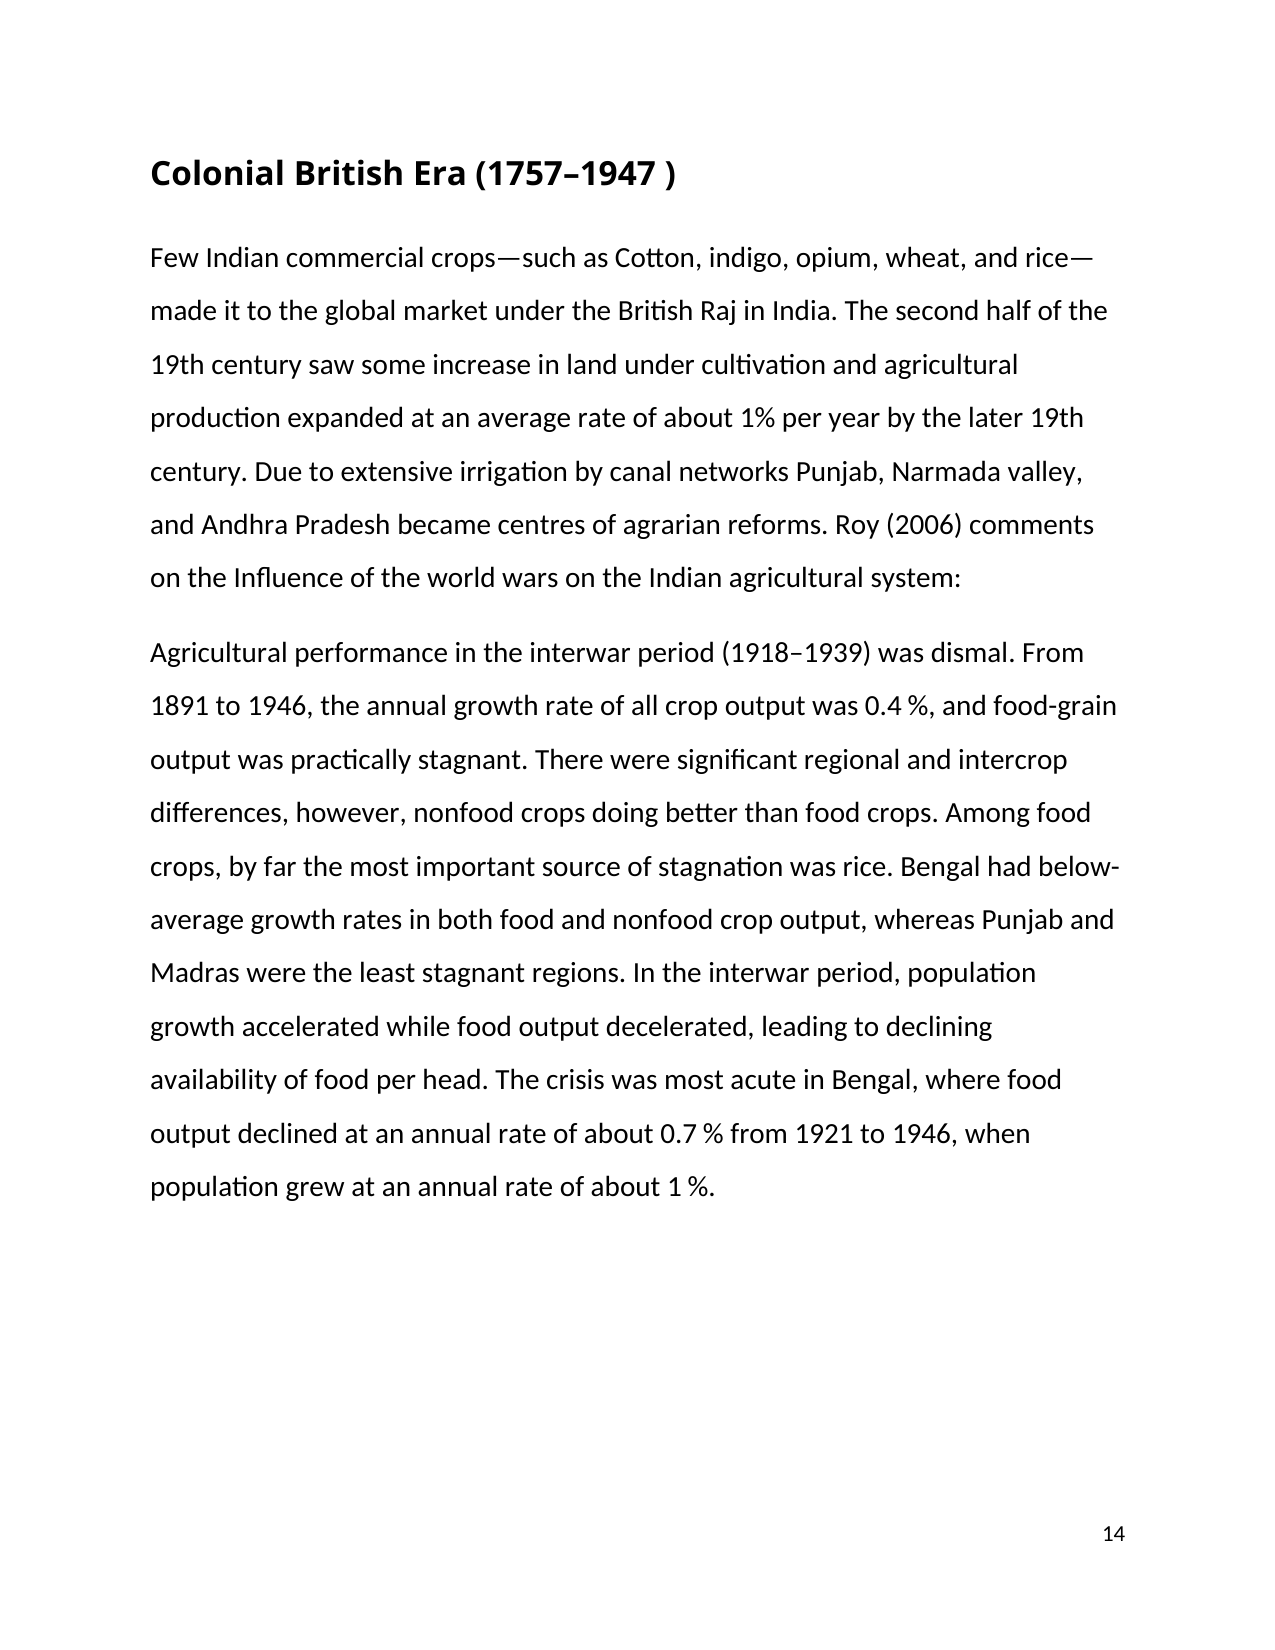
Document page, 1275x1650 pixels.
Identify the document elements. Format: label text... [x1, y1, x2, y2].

text Few Indian commercial crops—such as Cotton, indigo, opium, wheat, and rice—made it to the global market under the British Raj in India. The second half of the 19th century saw some increase in land under cultivation and agricultural production expanded at an average rate of about 1% per year by the later 19th century. Due to extensive irrigation by canal networks Punjab, Narmada valley, and Andhra Pradesh became centres of agrarian reforms. Roy (2006) comments on the Influence of the world wars on the Indian agricultural system: [150, 239, 1125, 595]
text Agricultural performance in the interwar period (1918–1939) was dismal. From 1891 to 1946, the annual growth rate of all crop output was 0.4 %, and food-grain output was practically stagnant. There were significant regional and intercrop differences, however, nonfood crops doing better than food crops. Among food crops, by far the most important source of stagnation was rice. Bengal had below-average growth rates in both food and nonfood crop output, whereas Punjab and Madras were the least stagnant regions. In the interwar period, population growth accelerated while food output decelerated, leading to declining availability of food per head. The crisis was most acute in Bengal, where food output declined at an annual rate of about 0.7 % from 1921 to 1946, when population grew at an annual rate of about 1 %. [150, 634, 1125, 1204]
text Colonial British Era (1757–1947 ) [150, 150, 1125, 195]
